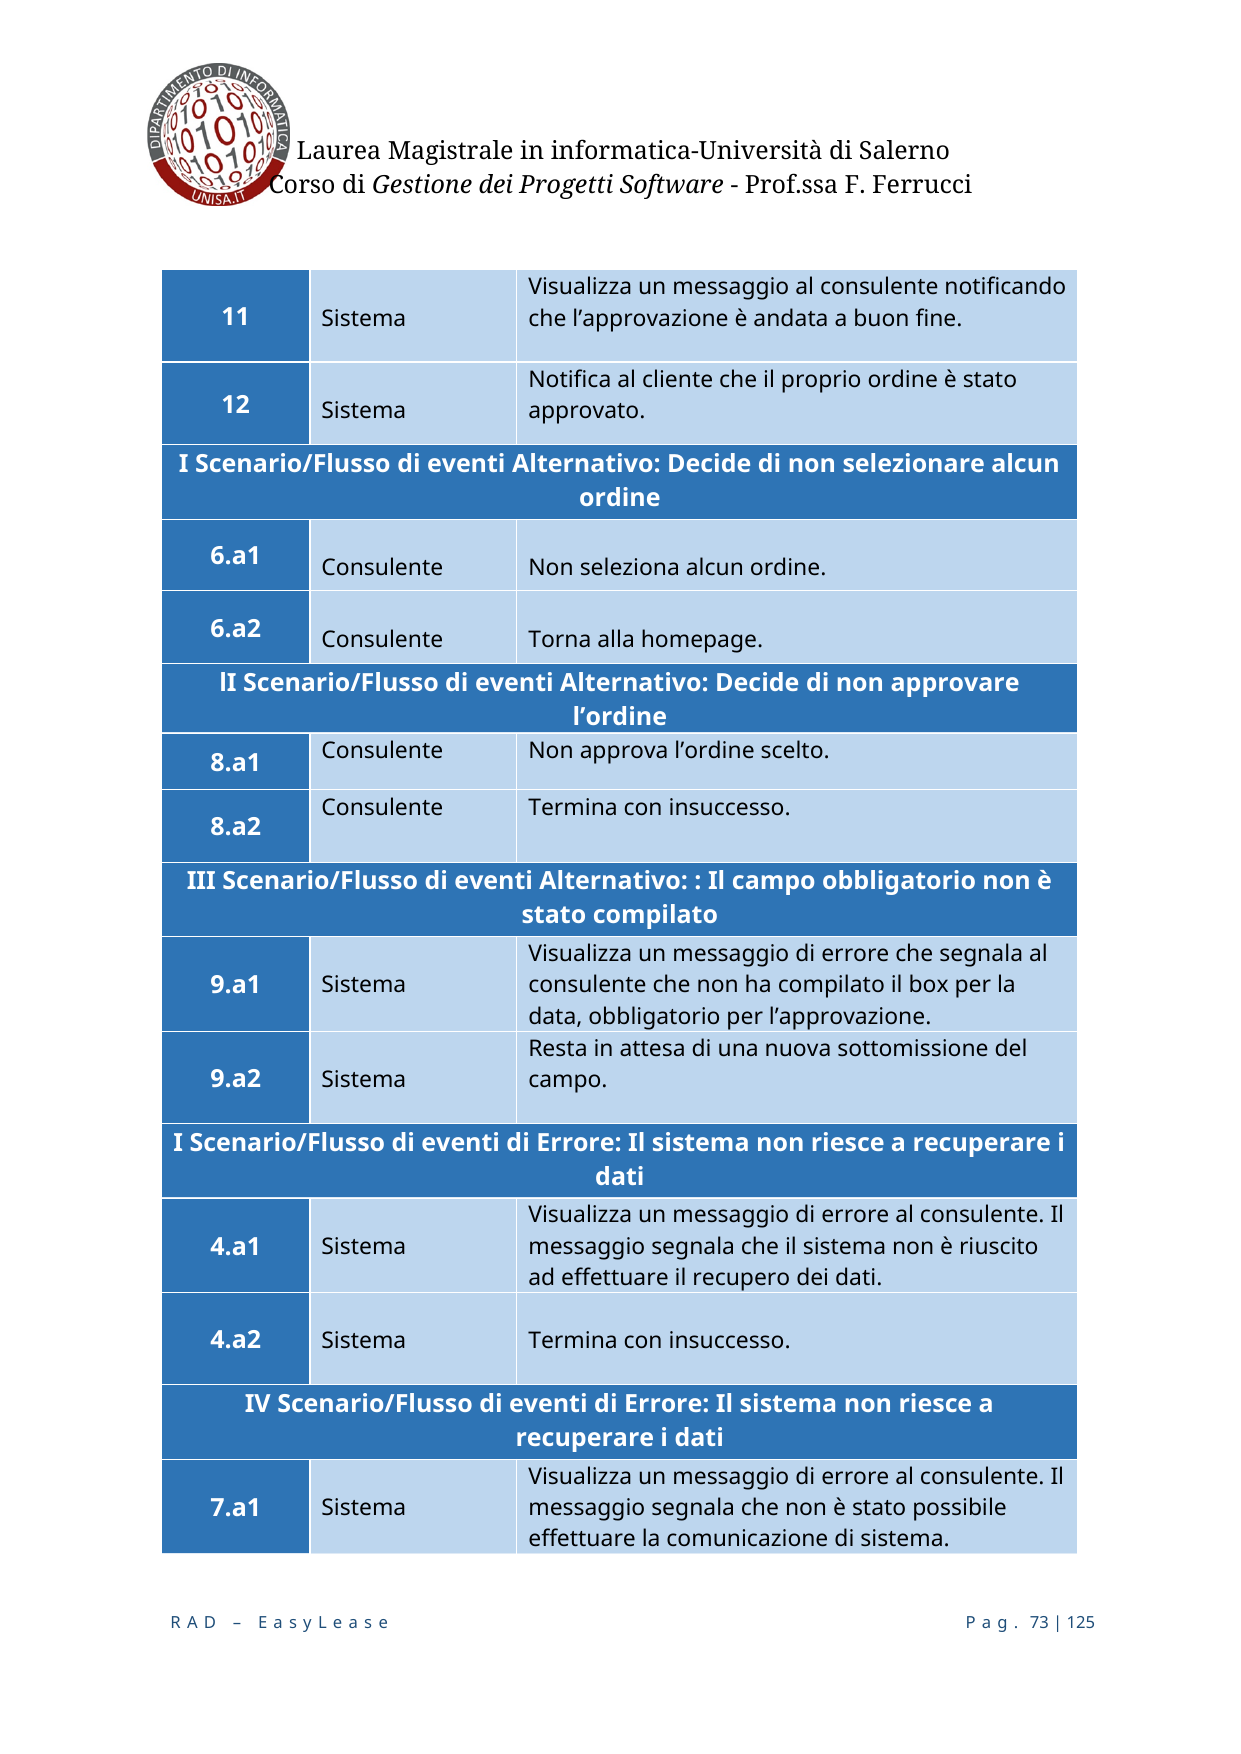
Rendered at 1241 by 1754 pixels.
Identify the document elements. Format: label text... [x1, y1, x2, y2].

table_cell Termina con insuccesso. [517, 790, 1077, 862]
table_cell 11 [162, 270, 309, 361]
table_cell Sistema [311, 363, 516, 444]
table_cell 4.a1 [162, 1199, 309, 1292]
table_cell 8.a2 [162, 790, 309, 862]
table_cell 6.a2 [162, 591, 309, 663]
table_cell IV Scenario/Flusso di eventi di Errore: Il sistema non riesce a recuperare i dati [162, 1385, 1077, 1459]
table_cell 12 [162, 363, 309, 444]
table_cell Visualizza un messaggio al consulente notificando che l’approvazione è andata a buon fine. [517, 270, 1077, 361]
table_cell I Scenario/Flusso di eventi Alternativo: Decide di non selezionare alcun ordine [162, 445, 1077, 519]
table_cell Sistema [311, 937, 516, 1031]
table_cell III Scenario/Flusso di eventi Alternativo: : Il campo obbligatorio non è stato compilato [162, 863, 1077, 936]
table_cell lI Scenario/Flusso di eventi Alternativo: Decide di non approvare l’ordine [162, 664, 1077, 732]
table_cell Visualizza un messaggio di errore che segnala al consulente che non ha compilato il box per la data, obbligatorio per l’approvazione. [517, 937, 1077, 1031]
table_cell Non approva l’ordine scelto. [517, 734, 1077, 789]
table_cell Sistema [311, 1032, 516, 1123]
table_cell Sistema [311, 1293, 516, 1384]
table_cell 7.a1 [162, 1460, 309, 1553]
table_cell Consulente [311, 520, 516, 590]
table_cell 8.a1 [162, 734, 309, 789]
table_cell Termina con insuccesso. [517, 1293, 1077, 1384]
table_cell Sistema [311, 270, 516, 361]
table_cell Sistema [311, 1460, 516, 1553]
table_cell 9.a2 [162, 1032, 309, 1123]
table_cell Consulente [311, 790, 516, 862]
table_cell Sistema [311, 1199, 516, 1292]
table_cell Consulente [311, 591, 516, 663]
table_cell 6.a1 [162, 520, 309, 590]
table_cell Torna alla homepage. [517, 591, 1077, 663]
table_cell Consulente [311, 734, 516, 789]
table_cell Visualizza un messaggio di errore al consulente. Il messaggio segnala che il sistema non è riuscito ad effettuare il recupero dei dati. [517, 1199, 1077, 1292]
table_cell Visualizza un messaggio di errore al consulente. Il messaggio segnala che non è stato possibile effettuare la comunicazione di sistema. [517, 1460, 1077, 1553]
table_cell I Scenario/Flusso di eventi di Errore: Il sistema non riesce a recuperare i dati [162, 1124, 1077, 1197]
table_cell 4.a2 [162, 1293, 309, 1384]
table_cell Notifica al cliente che il proprio ordine è stato approvato. [517, 363, 1077, 444]
table_cell 9.a1 [162, 937, 309, 1031]
table_cell Non seleziona alcun ordine. [517, 520, 1077, 590]
table_cell Resta in attesa di una nuova sottomissione del campo. [517, 1032, 1077, 1123]
picture [147, 63, 290, 206]
